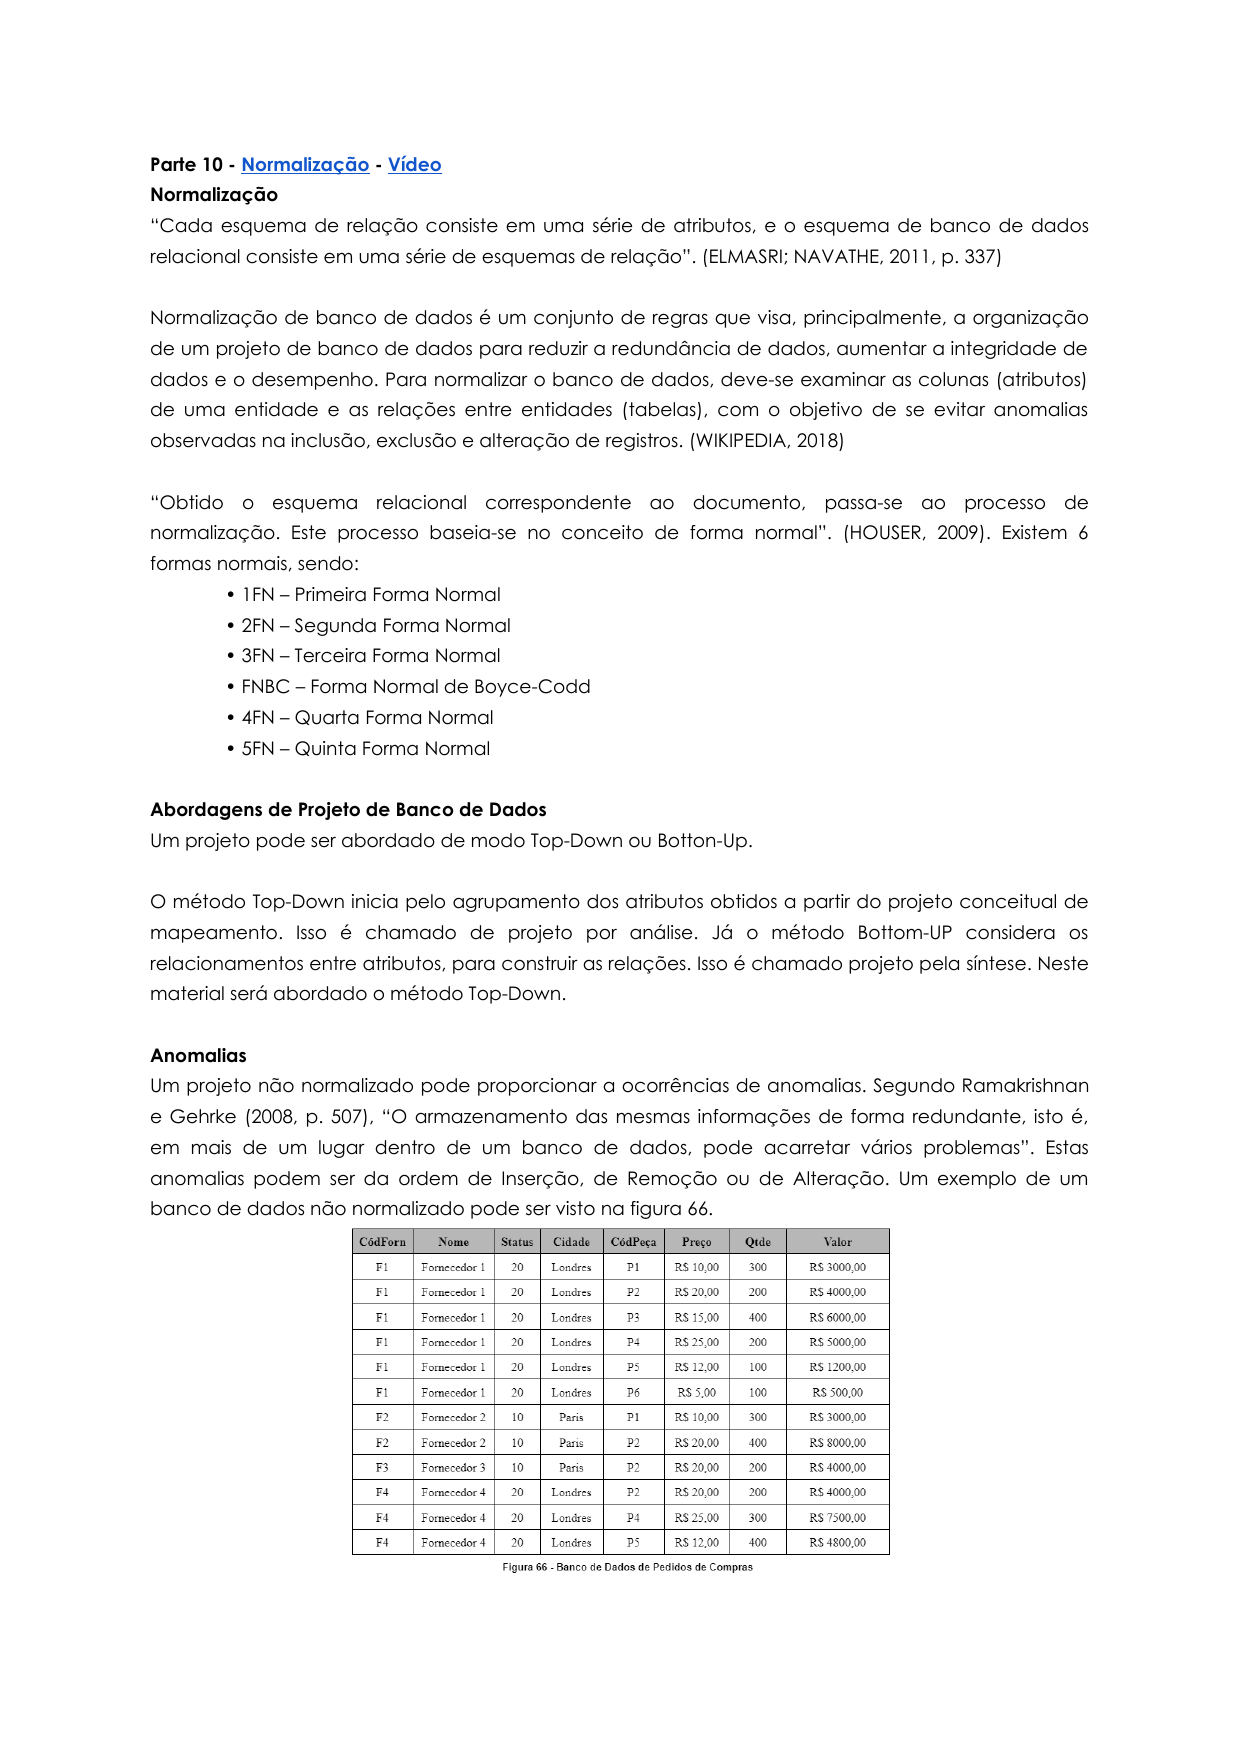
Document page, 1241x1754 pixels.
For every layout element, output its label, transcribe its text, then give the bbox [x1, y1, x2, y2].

text • FNBC – Forma Normal de Boyce-Codd [150, 672, 1090, 699]
text • 1FN – Primeira Forma Normal [150, 580, 1090, 607]
text • 4FN – Quarta Forma Normal [150, 703, 1090, 730]
text Um projeto pode ser abordado de modo Top-Down ou Botton-Up. [150, 826, 1090, 853]
text Normalização de banco de dados é um conjunto de regras que visa, principalmente, a organização de um projeto de banco de dados para reduzir a redundância de dados, aumentar a integridade de dados e o desempenho. Para normalizar o banco de dados, deve-se examinar as colunas (atributos) de uma entidade e as relações entre entidades (tabelas), com o objetivo de se evitar anomalias observadas na inclusão, exclusão e alteração de registros. (WIKIPEDIA, 2018) [150, 304, 1090, 453]
text O método Top-Down inicia pelo agrupamento dos atributos obtidos a partir do projeto conceitual de mapeamento. Isso é chamado de projeto por análise. Já o método Bottom-UP considera os relacionamentos entre atributos, para construir as relações. Isso é chamado projeto pela síntese. Neste material será abordado o método Top-Down. [150, 887, 1090, 1006]
text “Cada esquema de relação consiste em uma série de atributos, e o esquema de banco de dados relacional consiste em uma série de esquemas de relação”. (ELMASRI; NAVATHE, 2011, p. 337) [150, 211, 1090, 269]
text Abordagens de Projeto de Banco de Dados [150, 795, 1090, 822]
text Normalização [150, 181, 1090, 207]
text Um projeto não normalizado pode proporcionar a ocorrências de anomalias. Segundo Ramakrishnan e Gehrke (2008, p. 507), “O armazenamento das mesmas informações de forma redundante, isto é, em mais de um lugar dentro de um banco de dados, pode acarretar vários problemas”. Estas anomalias podem ser da ordem de Inserção, de Remoção ou de Alteração. Um exemplo de um banco de dados não normalizado pode ser visto na figura 66. [150, 1072, 1090, 1222]
text “Obtido o esquema relacional correspondente ao documento, passa-se ao processo de normalização. Este processo baseia-se no conceito de forma normal”. (HOUSER, 2009). Existem 6 formas normais, sendo: [150, 488, 1090, 576]
text • 3FN – Terceira Forma Normal [150, 642, 1090, 668]
text Parte 10 - Normalização - Vídeo [150, 150, 1090, 177]
text • 2FN – Segunda Forma Normal [150, 611, 1090, 638]
text • 5FN – Quinta Forma Normal [150, 734, 1090, 761]
picture [348, 1225, 892, 1577]
text Anomalias [150, 1041, 1090, 1068]
